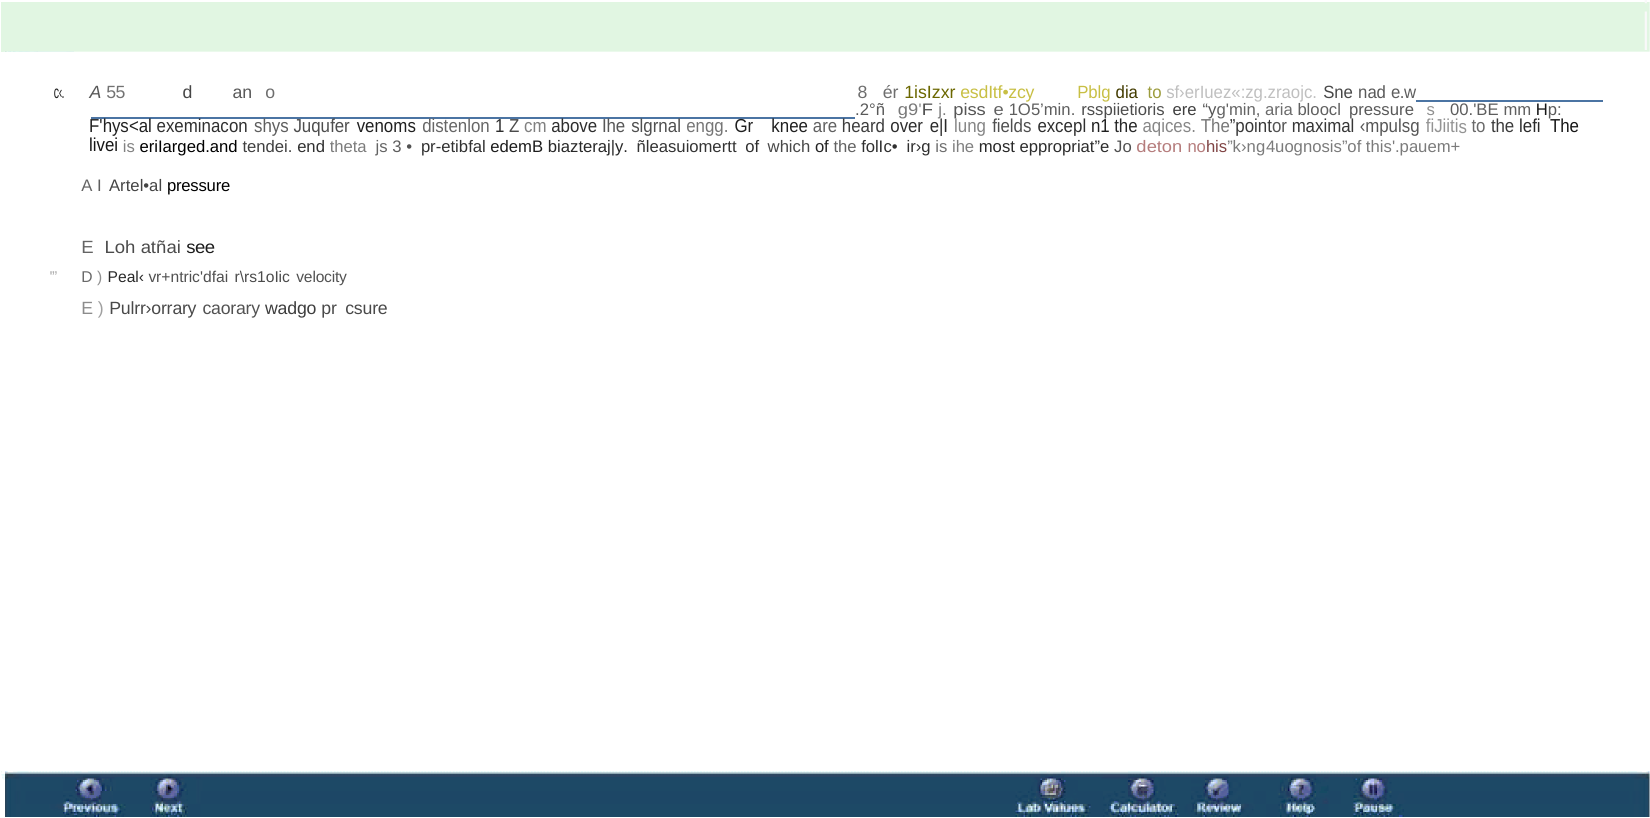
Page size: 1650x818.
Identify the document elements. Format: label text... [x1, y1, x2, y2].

text E ) Pulrr›orrary caorary wadgo pr csure [81, 298, 1650, 318]
picture [1, 771, 1650, 817]
text A I Artel•al pressure [81, 176, 1650, 195]
text '” D ) Peal‹ vr+ntric'dfai r\rs1oIic velocity [49, 268, 1650, 286]
text .2°ñ g9'F j. piss e 1O5’min. rsspiietioris ere “yg'min, aria bloocl pressure s 00.'BE mm Hp: F'hys<al exeminacon shys Juqufer venoms distenlon 1 Z cm above Ihe slgrnal engg. Gr knee are heard over e|I lung fields excepl n1 the aqices. The”pointor maximal ‹mpulsg fiJiitis to the lefi The livei is eriIarged.and tendei. end theta js 3 • pr-etibfal edemB biazteraj|y. ñleasuiomertt of which of the folIc• ir›g is ihe most eppropriat”e Jo deton nohis”k›ng 4uognosis”of this'.pauem+ [89, 103, 1608, 156]
text c‹. A 55 d an o 8 ér 1isIzxr esdItf•zcy Pblg dia to sf›erIuez«:zg.zraojc. Sne nad e.w [54, 84, 1650, 102]
text E Loh atñai see [81, 237, 1650, 257]
